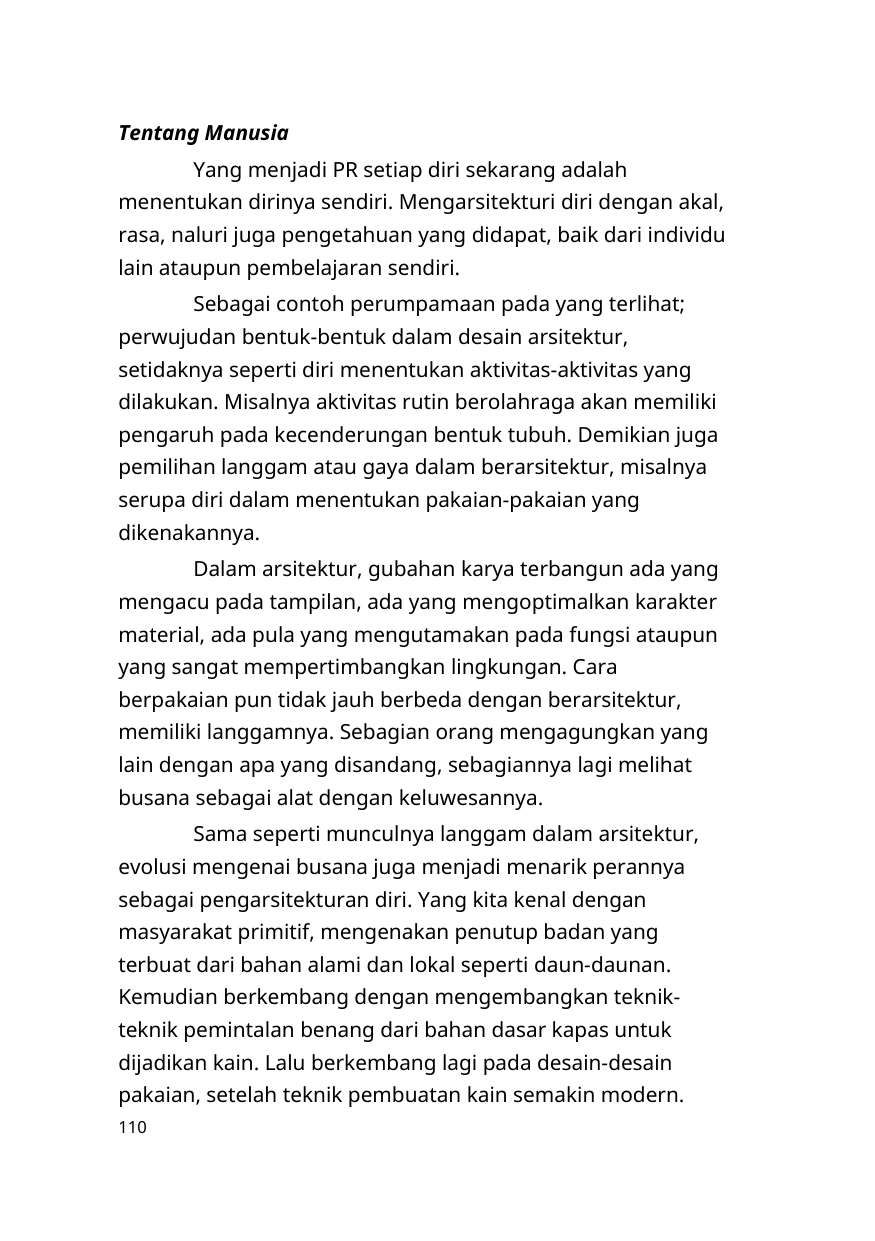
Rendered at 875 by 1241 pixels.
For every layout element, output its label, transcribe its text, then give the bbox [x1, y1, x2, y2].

text Tentang Manusia [118, 118, 726, 147]
text Sebagai contoh perumpamaan pada yang terlihat; perwujudan bentuk-bentuk dalam desain arsitektur, setidaknya seperti diri menentukan aktivitas-aktivitas yang dilakukan. Misalnya aktivitas rutin berolahraga akan memiliki pengaruh pada kecenderungan bentuk tubuh. Demikian juga pemilihan langgam atau gaya dalam berarsitektur, misalnya serupa diri dalam menentukan pakaian-pakaian yang dikenakannya. [118, 289, 726, 546]
text Yang menjadi PR setiap diri sekarang adalah menentukan dirinya sendiri. Mengarsitekturi diri dengan akal, rasa, naluri juga pengetahuan yang didapat, baik dari individu lain ataupun pembelajaran sendiri. [118, 155, 726, 281]
text Dalam arsitektur, gubahan karya terbangun ada yang mengacu pada tampilan, ada yang mengoptimalkan karakter material, ada pula yang mengutamakan pada fungsi ataupun yang sangat mempertimbangkan lingkungan. Cara berpakaian pun tidak jauh berbeda dengan berarsitektur, memiliki langgamnya. Sebagian orang mengagungkan yang lain dengan apa yang disandang, sebagiannya lagi melihat busana sebagai alat dengan keluwesannya. [118, 554, 726, 811]
